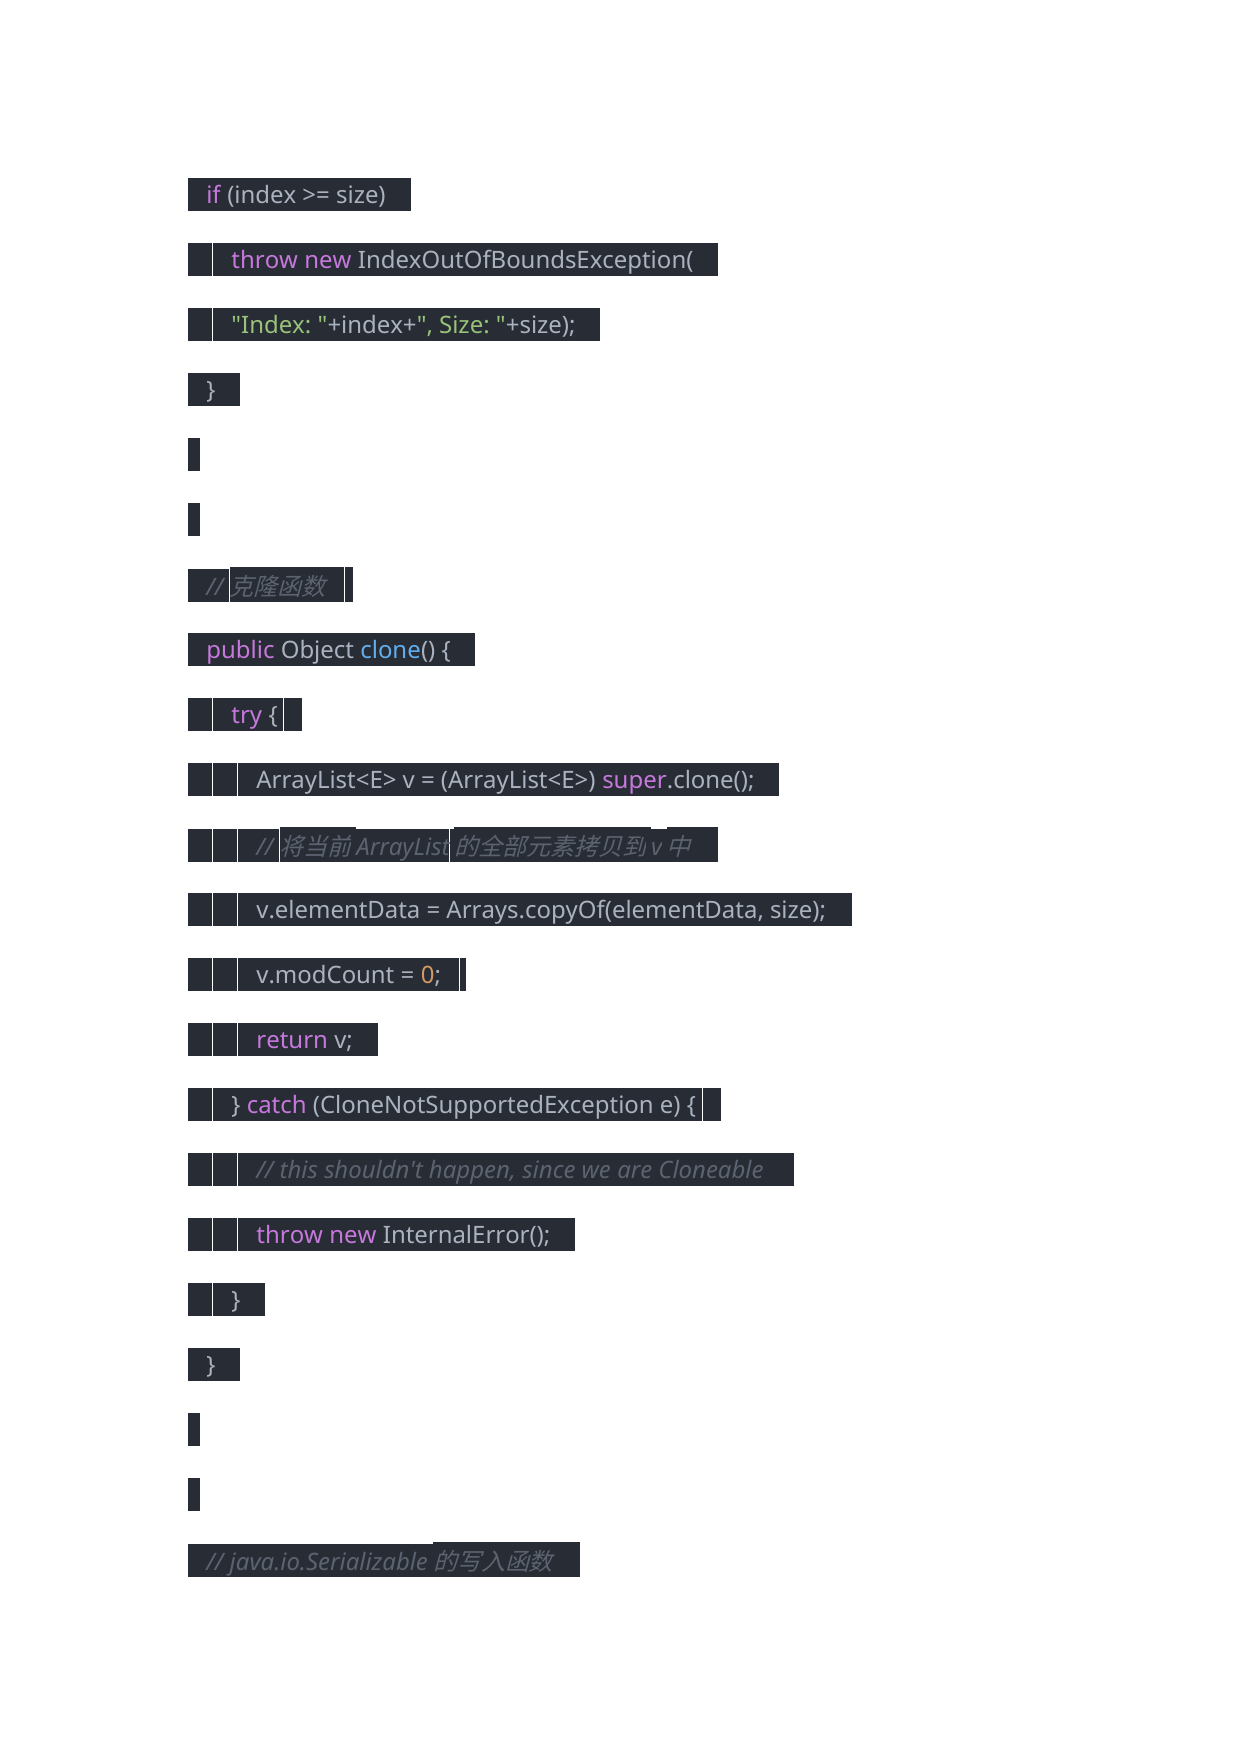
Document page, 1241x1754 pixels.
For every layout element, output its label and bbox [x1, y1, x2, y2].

text [187, 162, 1053, 1592]
